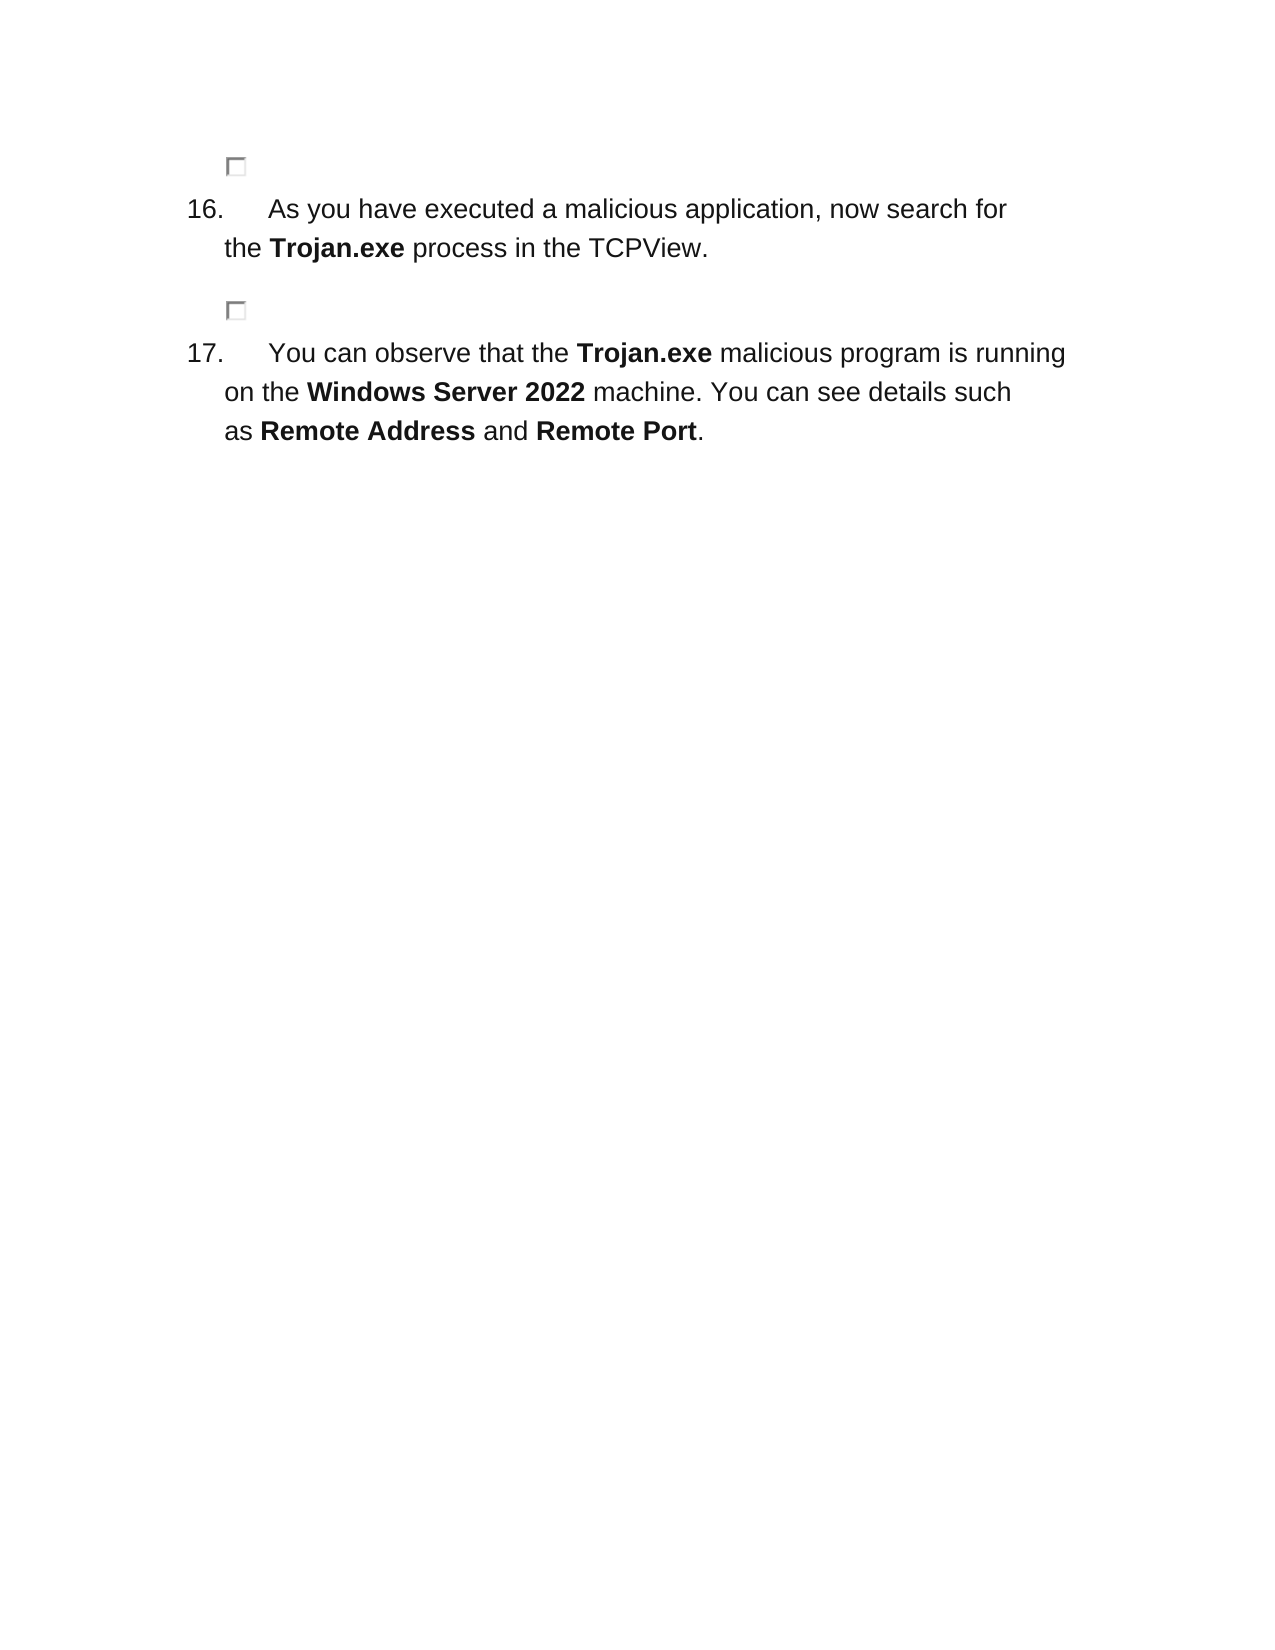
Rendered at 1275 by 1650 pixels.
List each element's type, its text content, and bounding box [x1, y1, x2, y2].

list As you have executed a malicious application, now search for the Trojan.exe process in the TCPView. [187, 150, 1094, 263]
list You can observe that the Trojan.exe malicious program is running on the Windows Server 2022 machine. You can see details such as Remote Address and Remote Port. [187, 294, 1094, 446]
